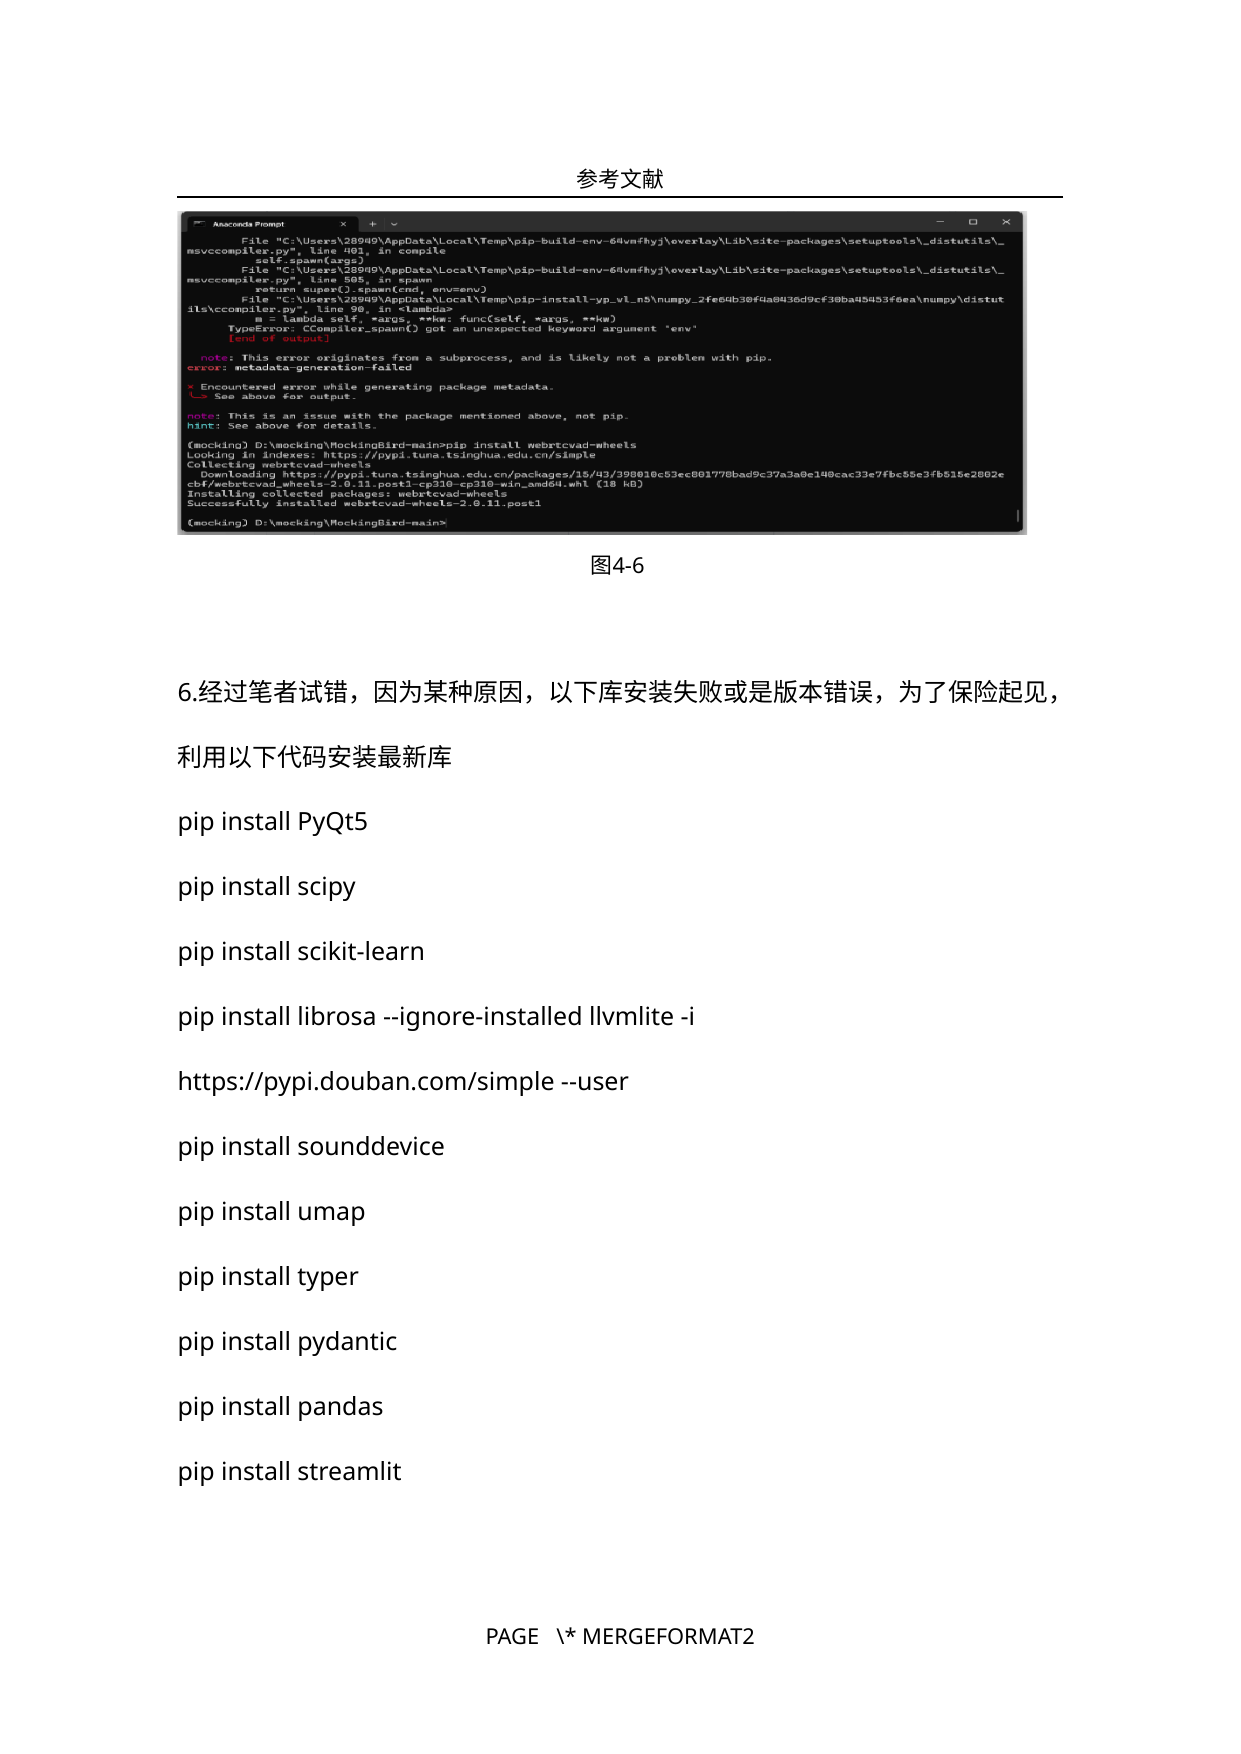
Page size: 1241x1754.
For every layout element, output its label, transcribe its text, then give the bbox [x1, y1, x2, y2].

text pip install librosa --ignore-installed llvmlite -i https://pypi.douban.com/simple --user [177, 983, 1063, 1113]
text pip install streamlit [177, 1438, 1063, 1503]
picture [177, 211, 1028, 535]
text pip install pydantic [177, 1308, 1063, 1373]
text pip install umap [177, 1178, 1063, 1243]
text 6.经过笔者试错，因为某种原因，以下库安装失败或是版本错误，为了保险起见，利用以下代码安装最新库 [177, 658, 1063, 788]
text pip install scipy [177, 853, 1063, 918]
text pip install typer [177, 1243, 1063, 1308]
text pip install PyQt5 [177, 788, 1063, 853]
text pip install scikit-learn [177, 918, 1063, 983]
text pip install pandas [177, 1373, 1063, 1438]
text pip install sounddevice [177, 1113, 1063, 1178]
